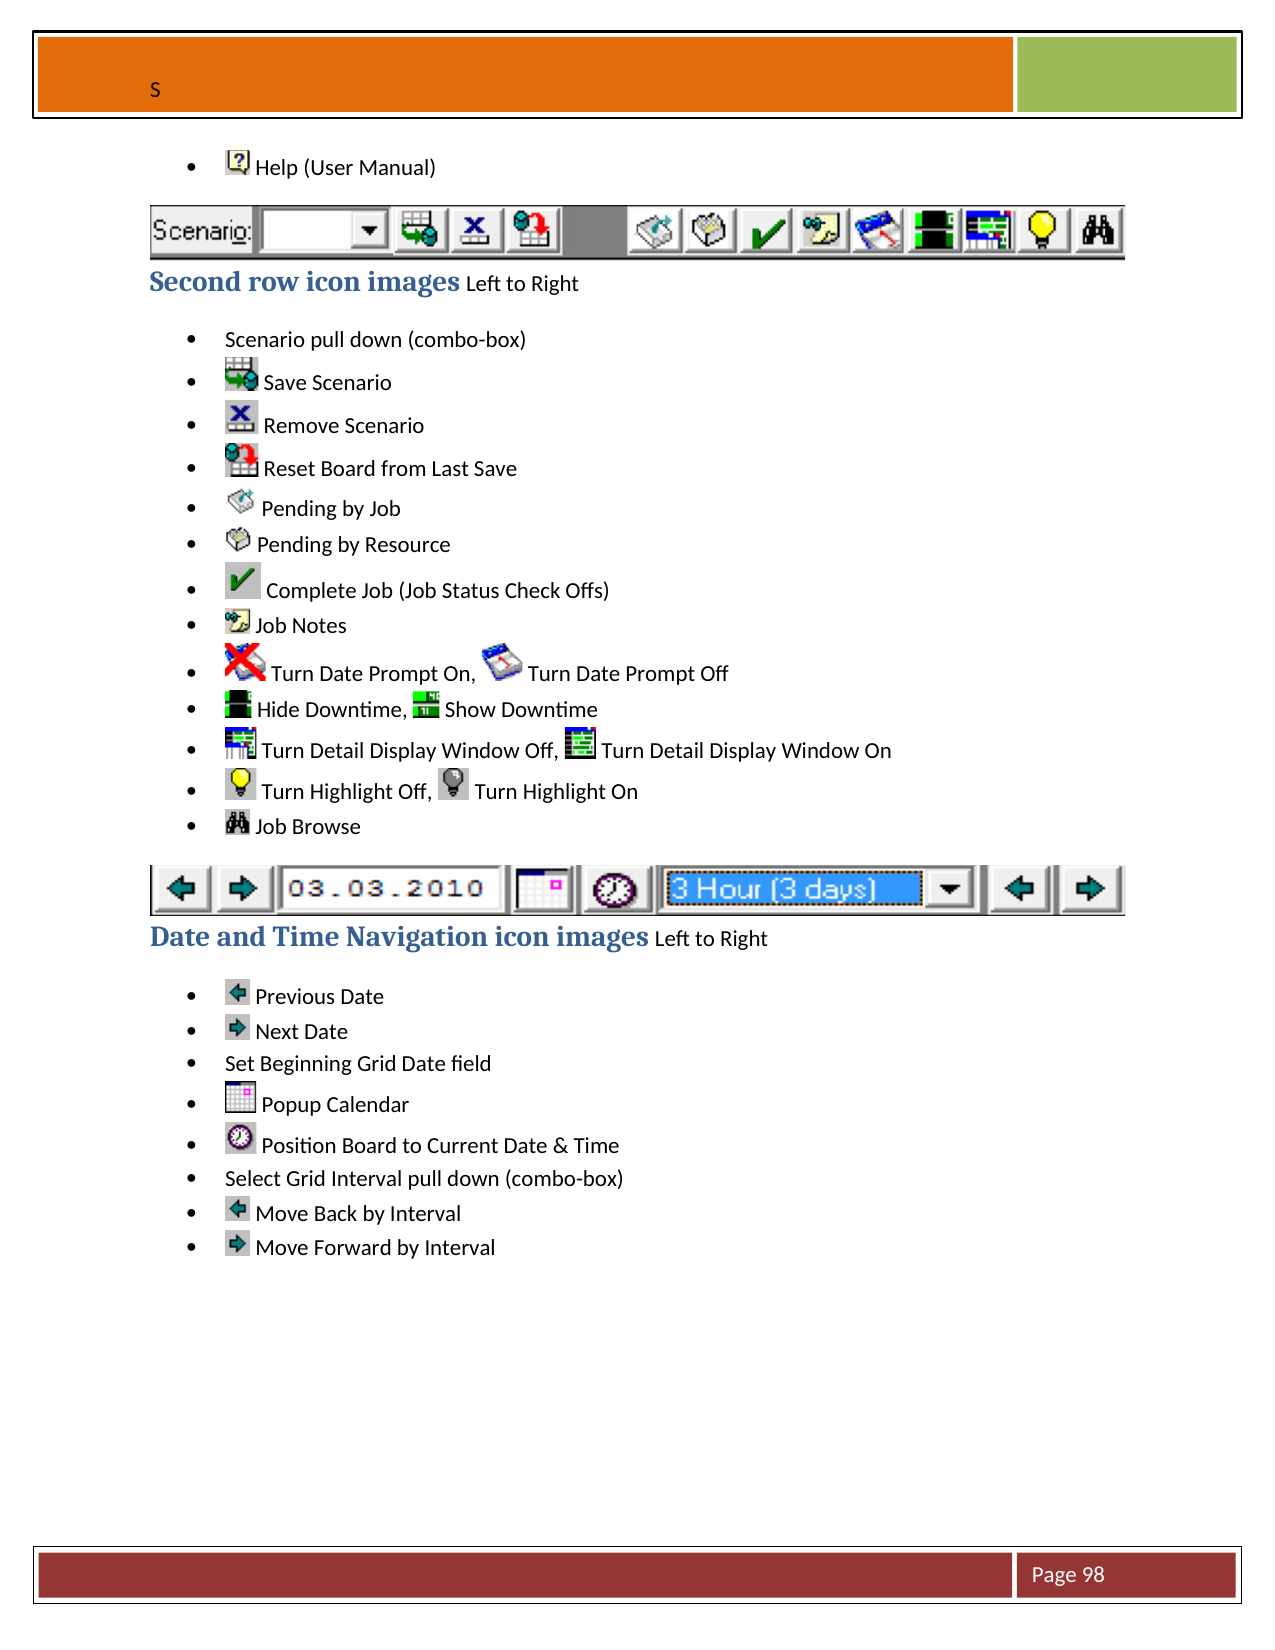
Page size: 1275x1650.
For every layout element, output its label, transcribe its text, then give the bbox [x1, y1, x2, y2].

picture [225, 400, 259, 434]
list Turn Highlight Off, Turn Highlight On [187, 768, 1125, 805]
list Job Notes [187, 608, 1125, 639]
picture [225, 643, 266, 681]
picture [225, 526, 252, 553]
list Remove Scenario [187, 400, 1125, 439]
list Previous Date [187, 980, 1125, 1010]
list Position Board to Current Date & Time [187, 1123, 1125, 1159]
picture [225, 768, 257, 800]
picture [225, 1081, 257, 1113]
picture [225, 1014, 251, 1040]
list Turn Detail Display Window Off, Turn Detail Display Window On [187, 727, 1125, 764]
list Set Beginning Grid Date field [187, 1049, 1125, 1077]
list Help (User Manual) [187, 150, 1125, 181]
text Date and Time Navigation icon images Left to Right [150, 916, 1125, 954]
picture [225, 727, 257, 759]
picture [150, 205, 1125, 261]
list Hide Downtime, Show Downtime [187, 691, 1125, 723]
list Pending by Resource [187, 526, 1125, 558]
text Second row icon images Left to Right [150, 261, 1125, 299]
picture [225, 562, 261, 599]
picture [481, 643, 523, 681]
list Reset Board from Last Save [187, 443, 1125, 482]
list Move Forward by Interval [187, 1231, 1125, 1262]
picture [225, 608, 251, 634]
list Complete Job (Job Status Check Offs) [187, 563, 1125, 604]
picture [225, 357, 259, 391]
list Job Browse [187, 809, 1125, 840]
list Turn Date Prompt On, Turn Date Prompt Off [187, 643, 1125, 687]
list Next Date [187, 1014, 1125, 1045]
picture [225, 150, 251, 175]
picture [225, 1122, 257, 1154]
picture [225, 486, 257, 517]
picture [437, 768, 469, 800]
picture [564, 727, 596, 759]
list Save Scenario [187, 357, 1125, 396]
list Popup Calendar [187, 1082, 1125, 1118]
picture [225, 809, 251, 835]
picture [225, 979, 251, 1005]
picture [225, 1230, 251, 1256]
picture [412, 690, 440, 718]
picture [150, 865, 1125, 916]
list Scenario pull down (combo-box) [187, 325, 1125, 353]
picture [225, 443, 259, 477]
list Select Grid Interval pull down (combo-box) [187, 1164, 1125, 1192]
picture [225, 1196, 251, 1221]
list Pending by Job [187, 487, 1125, 522]
picture [225, 690, 252, 718]
list Move Back by Interval [187, 1196, 1125, 1227]
